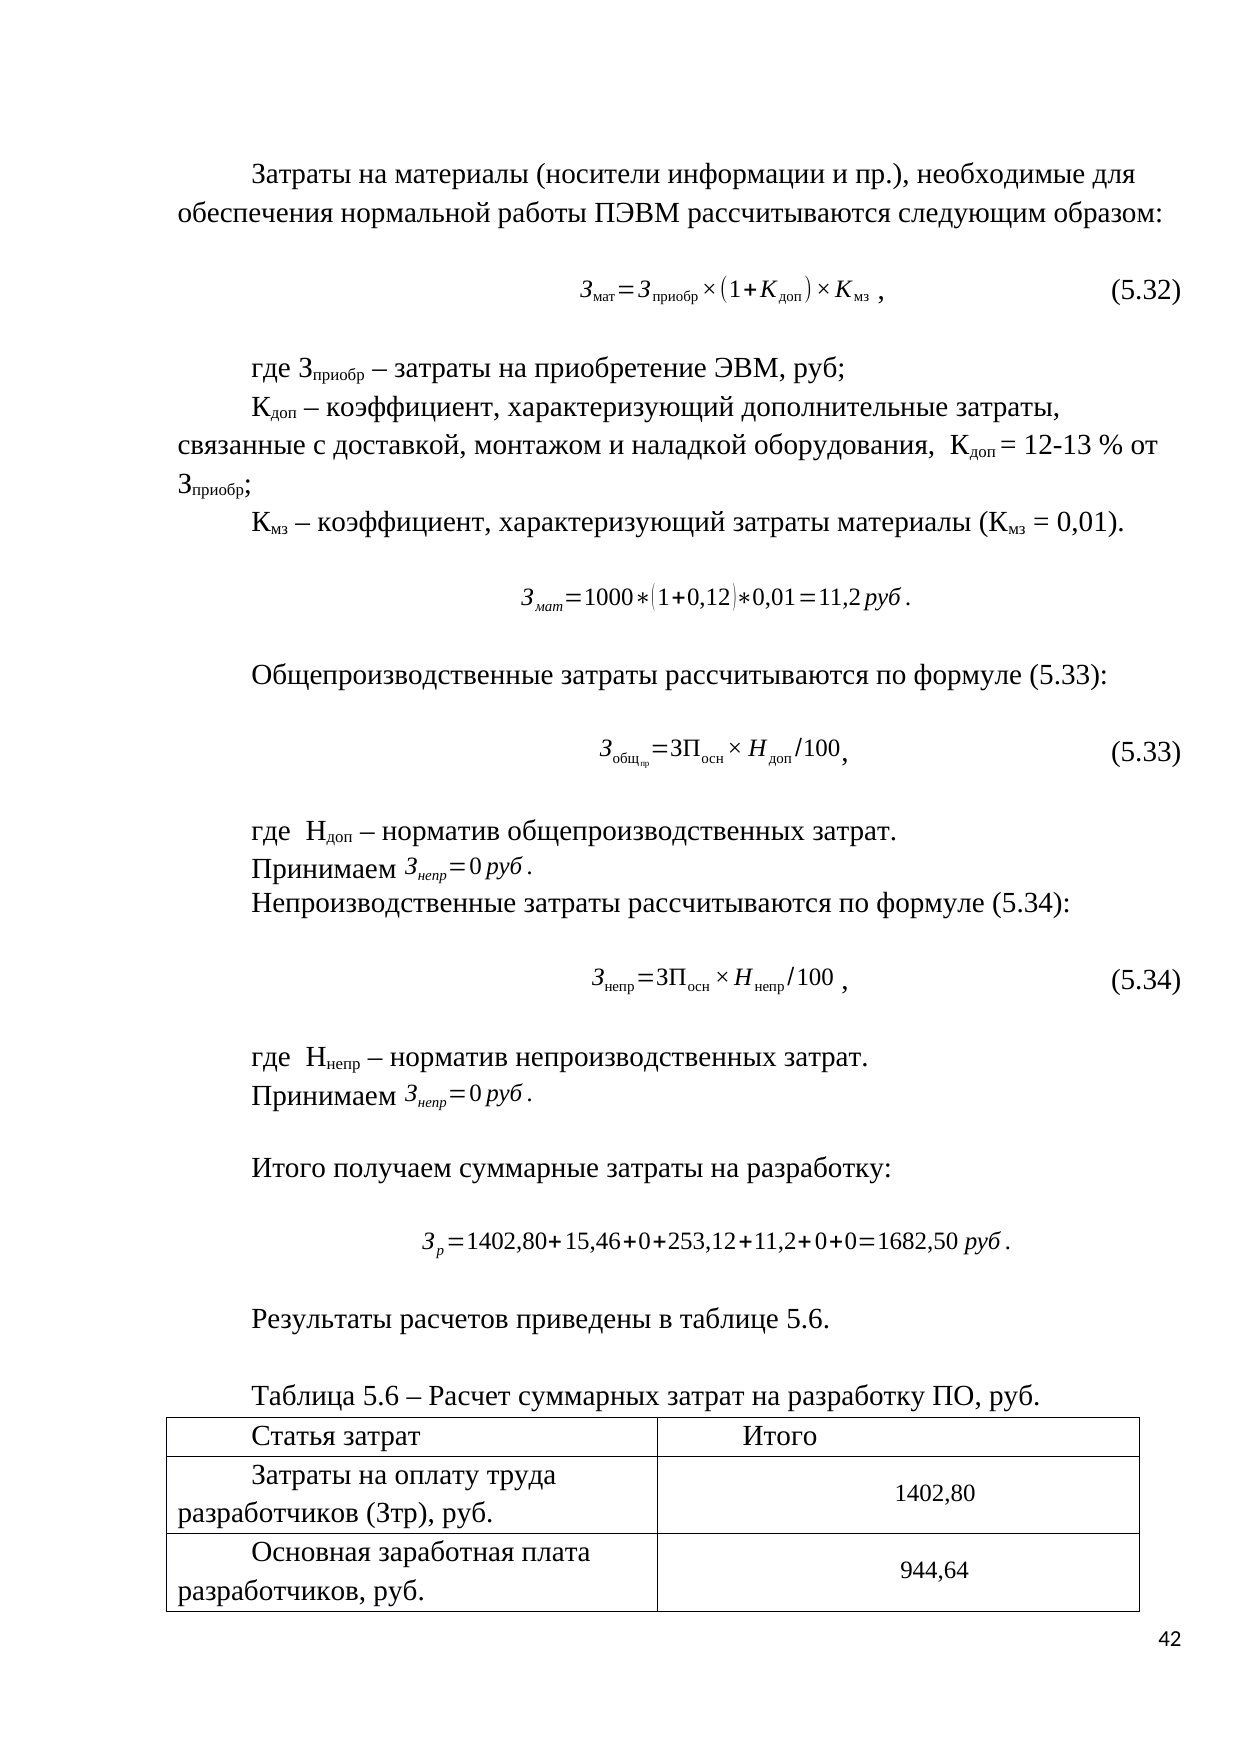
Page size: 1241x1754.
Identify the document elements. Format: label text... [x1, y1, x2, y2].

text , (5.34) [177, 962, 1181, 996]
text где Ннепр – норматив непроизводственных затрат. [177, 1039, 1181, 1073]
text , (5.33) [177, 734, 1181, 769]
text Непроизводственные затраты рассчитываются по формуле (5.34): [177, 885, 1181, 918]
text Таблица 5.6 – Расчет суммарных затрат на разработку ПО, руб. [177, 1378, 1181, 1412]
text Принимаем [177, 1078, 1181, 1112]
text где Ндоп – норматив общепроизводственных затрат. [177, 813, 1181, 846]
text Кдоп – коэффициент, характеризующий дополнительные затраты, связанные с доставкой, монтажом и наладкой оборудования, Кдоп = 12-13 % от Зприобр; [177, 389, 1181, 499]
text Итого получаем суммарные затраты на разработку: [177, 1150, 1181, 1184]
table_cell [658, 1457, 1139, 1533]
table_cell Затраты на оплату труда разработчиков (Зтр), руб. [167, 1457, 657, 1533]
text Принимаем [177, 851, 1181, 885]
table_cell Основная заработная плата разработчиков, руб. [167, 1534, 657, 1611]
text Общепроизводственные затраты рассчитываются по формуле (5.33): [177, 657, 1181, 691]
text Результаты расчетов приведены в таблице 5.6. [177, 1301, 1181, 1335]
text , (5.32) [177, 272, 1181, 307]
text Кмз – коэффициент, характеризующий затраты материалы (Кмз = 0,01). [177, 504, 1181, 538]
text Затраты на материалы (носители информации и пр.), необходимые для обеспечения нормальной работы ПЭВМ рассчитываются следующим образом: [177, 157, 1181, 229]
table_cell [658, 1534, 1139, 1611]
table_header Статья затрат [167, 1418, 657, 1456]
text где Зприобр – затраты на приобретение ЭВМ, руб; [177, 350, 1181, 384]
table_header Итого [658, 1418, 1139, 1456]
